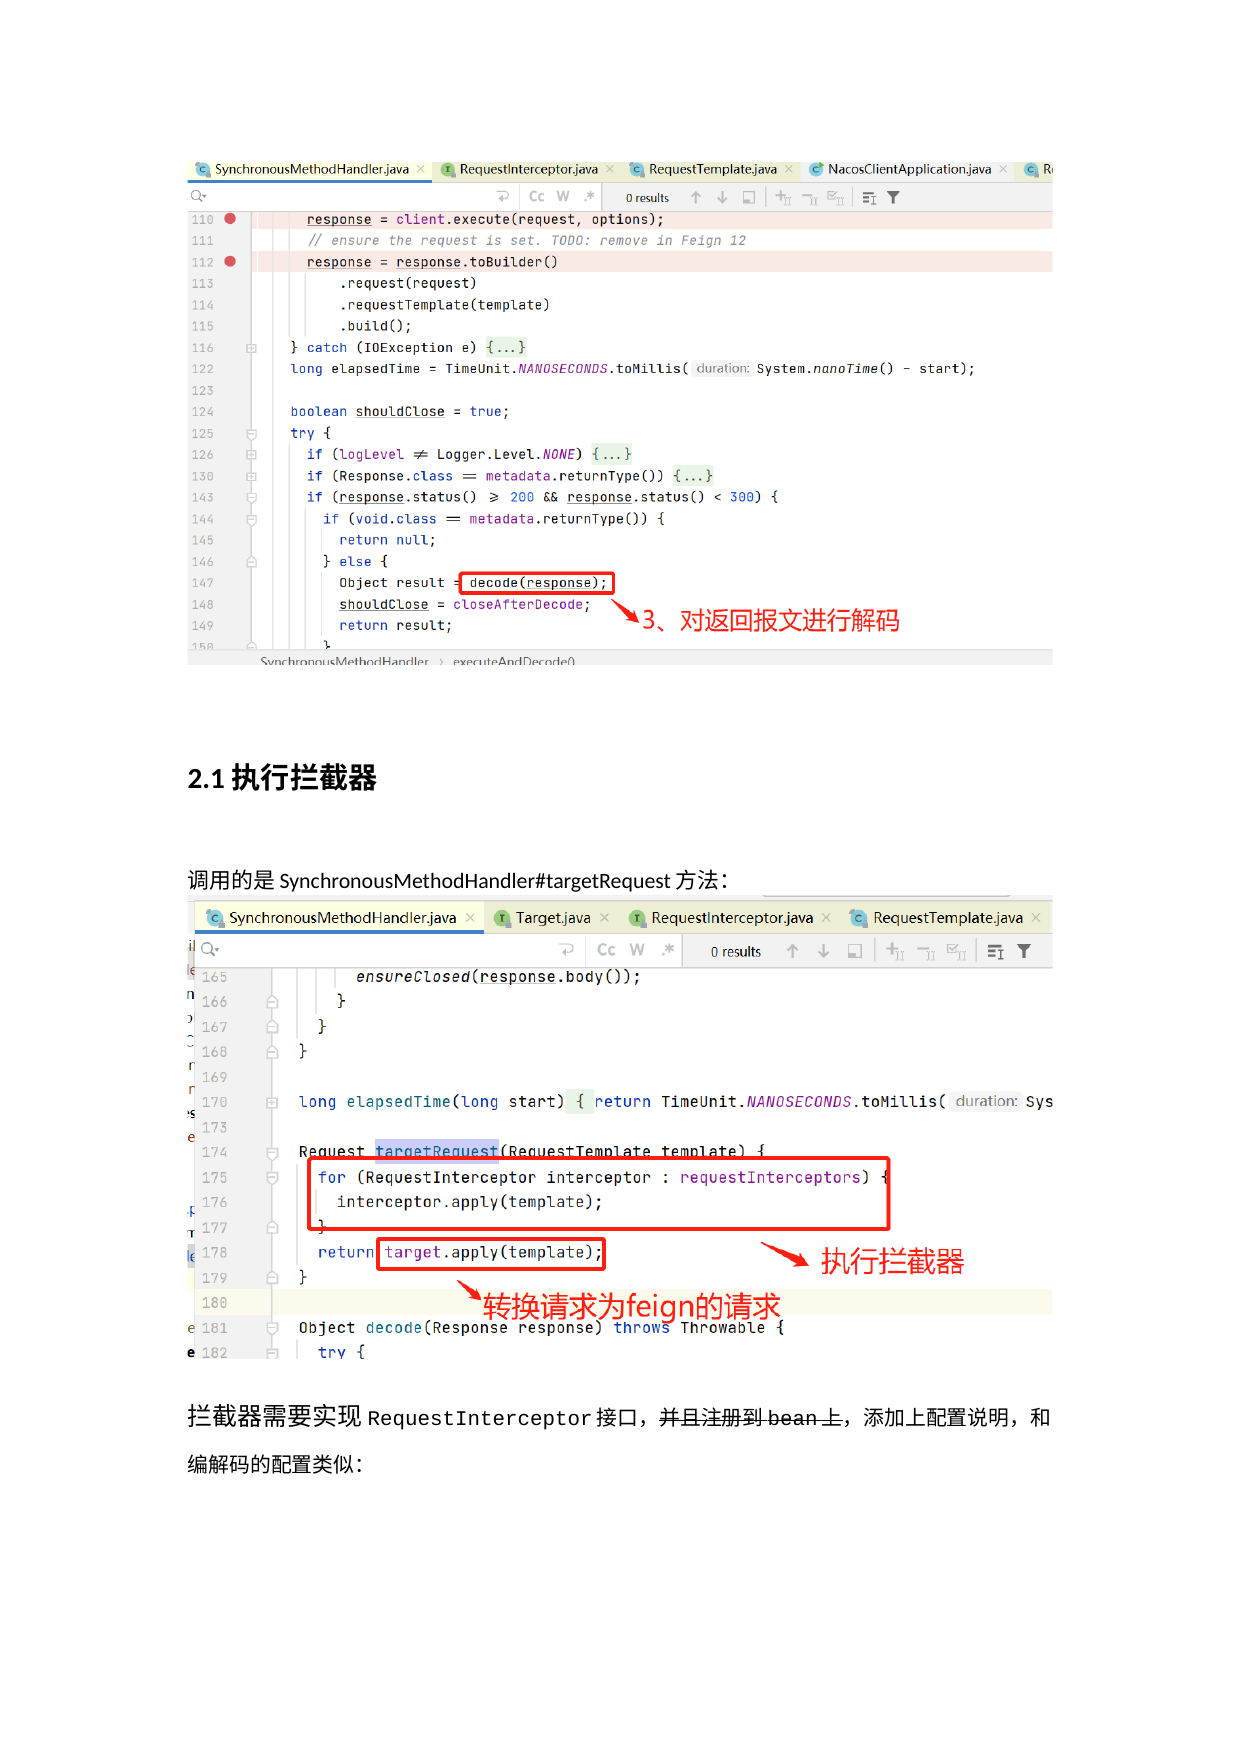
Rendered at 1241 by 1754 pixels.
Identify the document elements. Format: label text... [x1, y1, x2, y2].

picture [187, 895, 1053, 1359]
text 调用的是SynchronousMethodHandler#targetRequest方法： [187, 862, 1053, 895]
text 拦截器需要实现RequestInterceptor接口，并且注册到bean上，添加上配置说明，和编解码的配置类似： [187, 1382, 1053, 1480]
picture [187, 162, 1053, 665]
subtitle 2.1 执行拦截器 [187, 744, 1053, 809]
